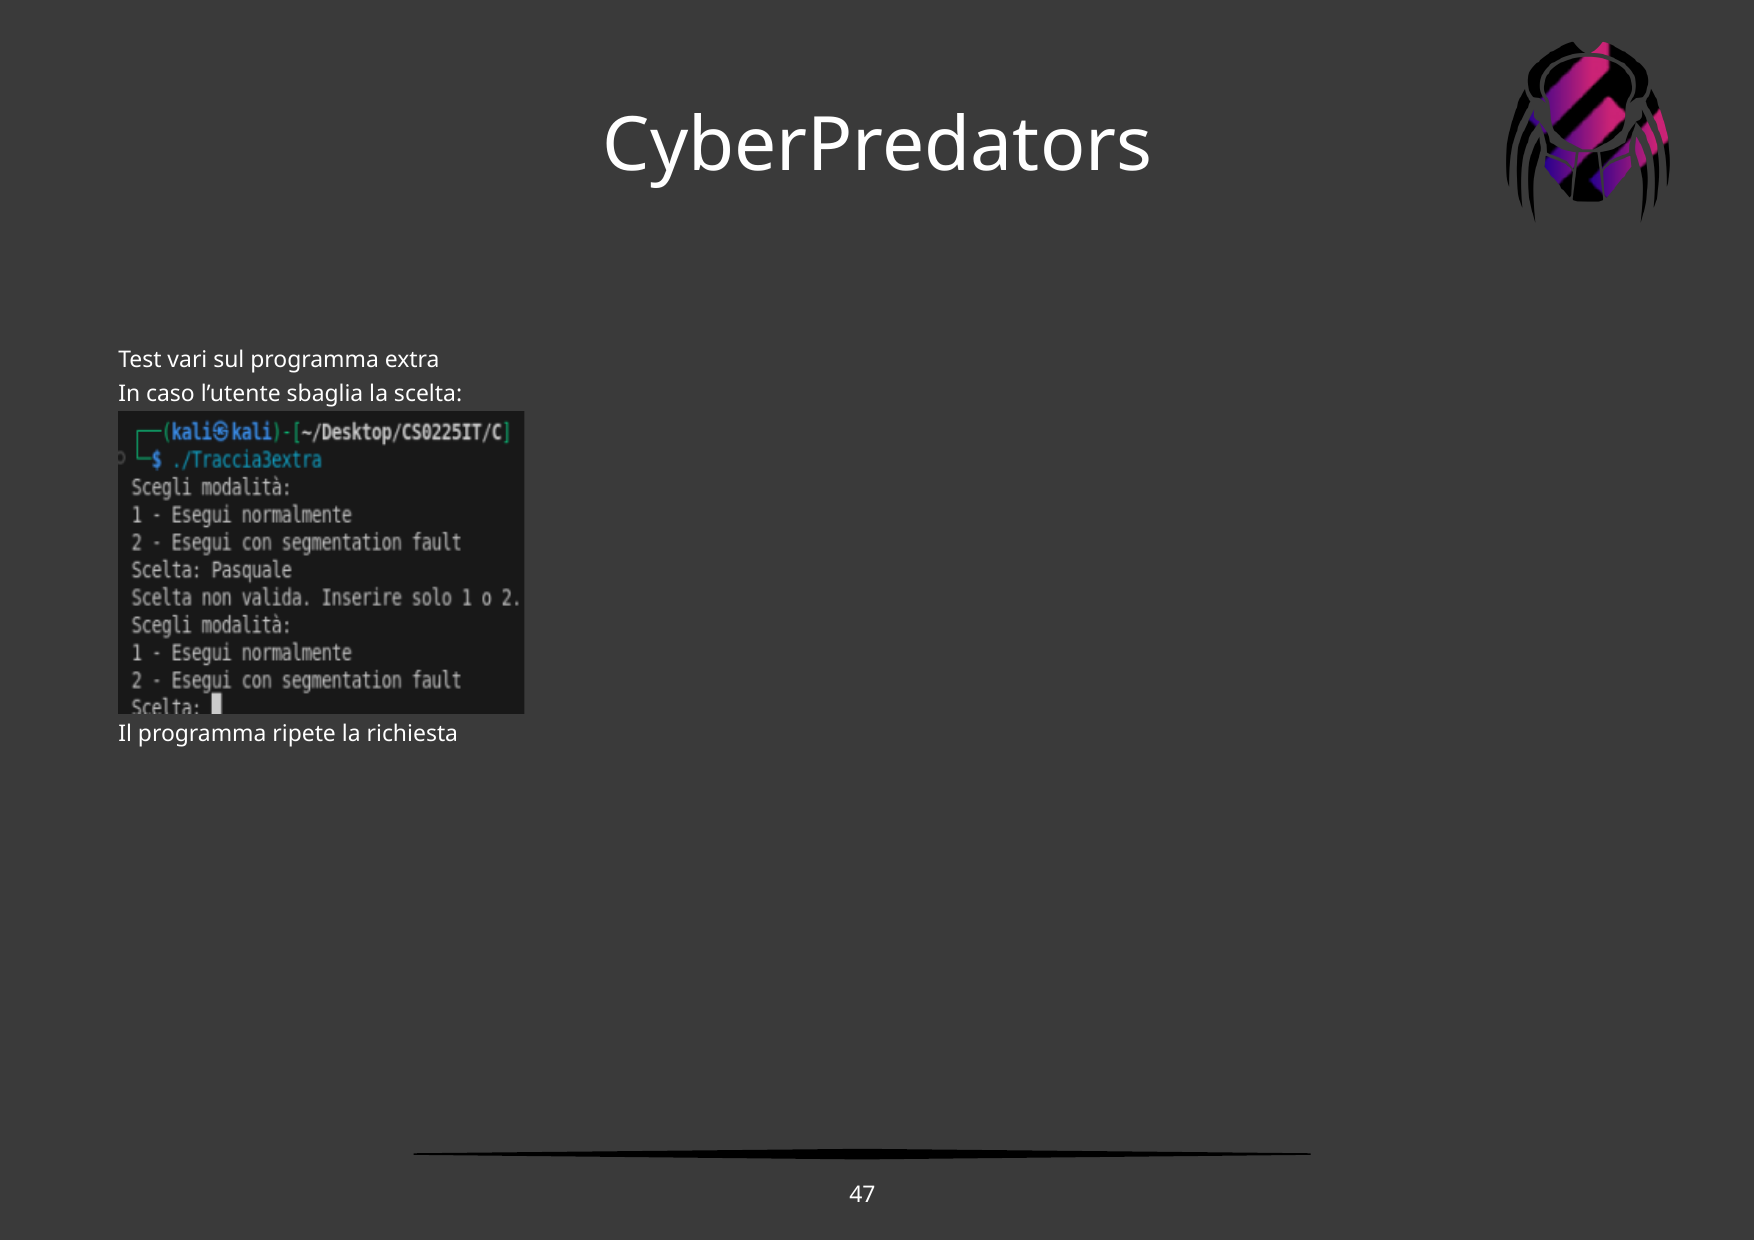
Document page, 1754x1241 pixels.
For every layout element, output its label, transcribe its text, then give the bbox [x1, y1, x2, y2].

text Test vari sul programma extra In caso l’utente sbaglia la scelta: Il programma ripete la richiesta [118, 343, 1606, 748]
picture [1496, 40, 1679, 224]
picture [118, 411, 525, 714]
